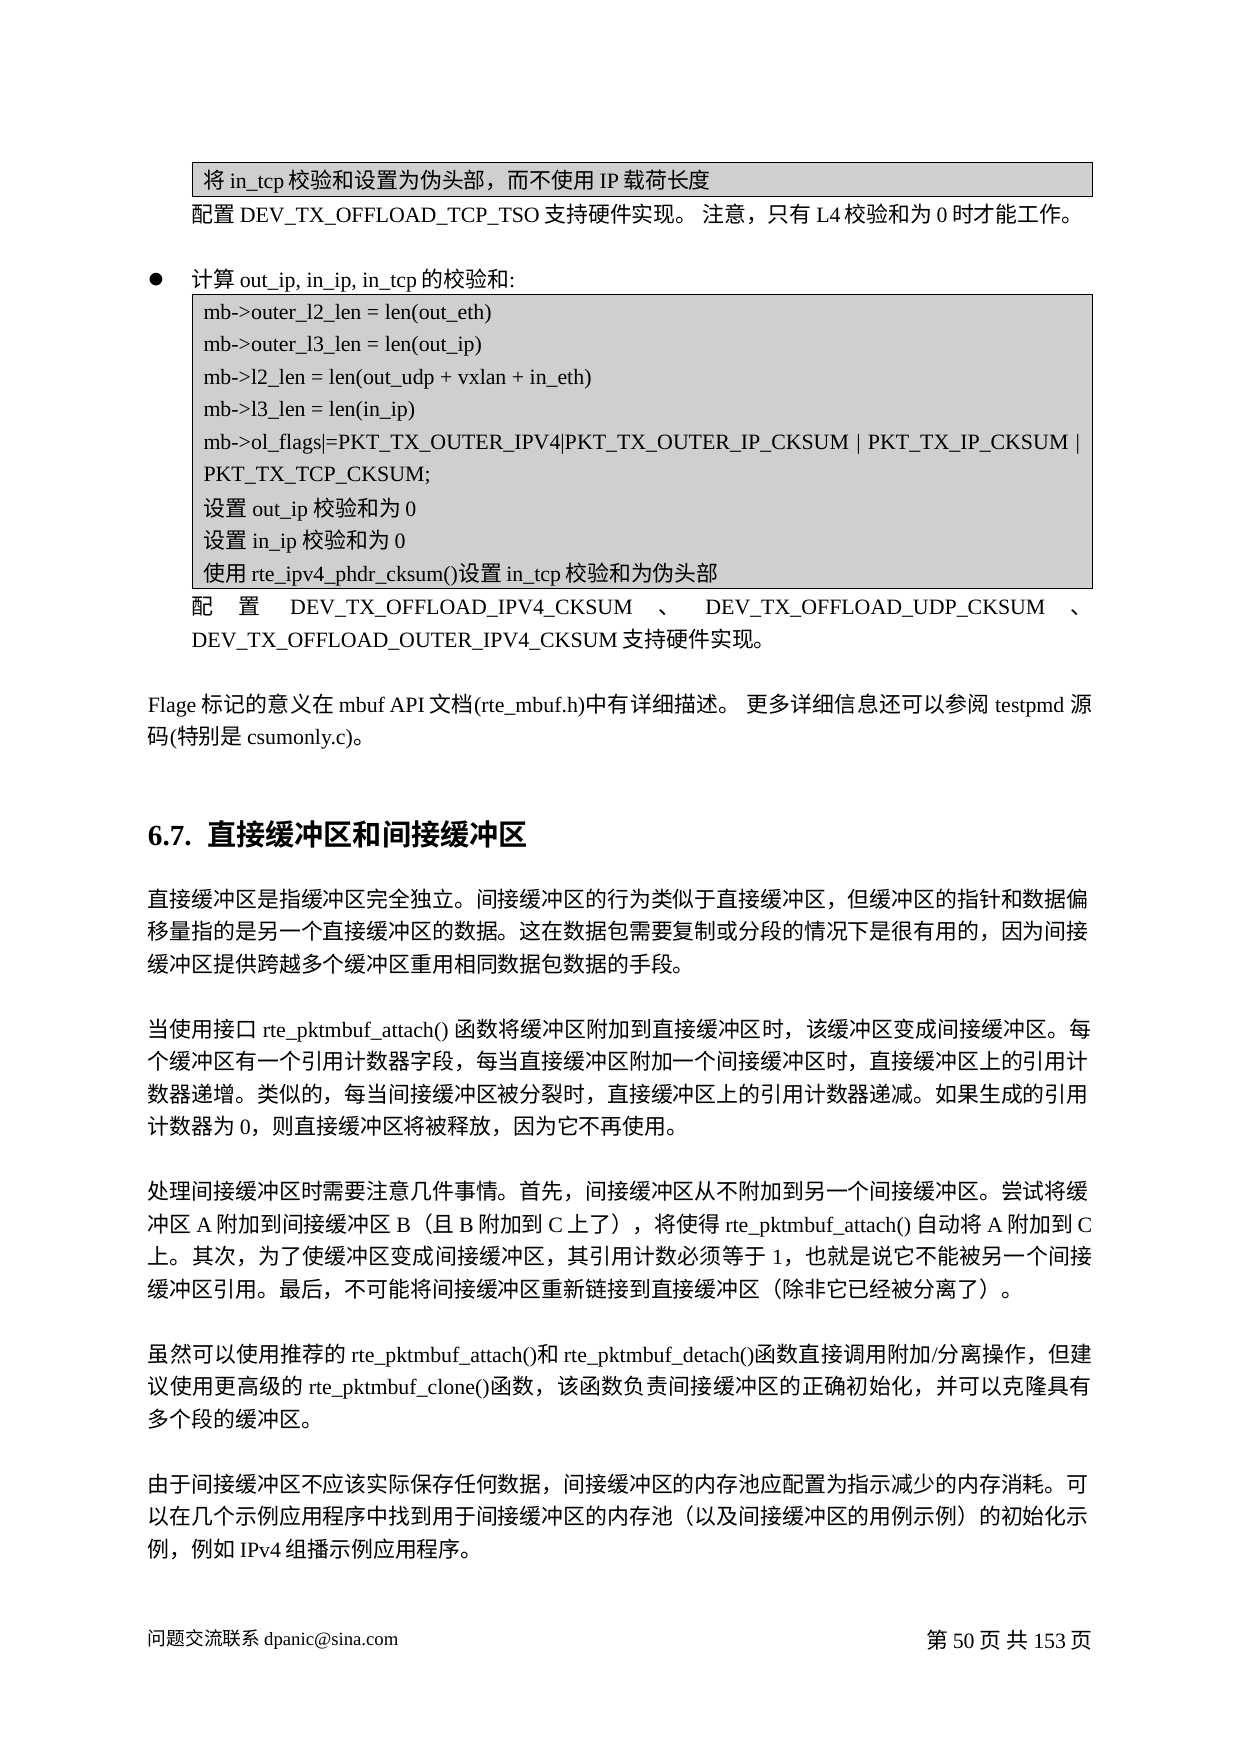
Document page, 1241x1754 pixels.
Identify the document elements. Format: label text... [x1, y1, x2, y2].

list 计算out_ip, in_ip, in_tcp的校验和: [148, 262, 1092, 294]
text 直接缓冲区是指缓冲区完全独立。间接缓冲区的行为类似于直接缓冲区，但缓冲区的指针和数据偏移量指的是另一个直接缓冲区的数据。这在数据包需要复制或分段的情况下是很有用的，因为间接缓冲区提供跨越多个缓冲区重用相同数据包数据的手段。 [148, 881, 1092, 979]
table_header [193, 163, 1092, 196]
text 由于间接缓冲区不应该实际保存任何数据，间接缓冲区的内存池应配置为指示减少的内存消耗。可以在几个示例应用程序中找到用于间接缓冲区的内存池（以及间接缓冲区的用例示例）的初始化示例，例如IPv4组播示例应用程序。 [148, 1466, 1092, 1564]
table_header mb->outer_l2_len = len(out_eth) mb->outer_l3_len = len(out_ip) mb->l2_len = len(out_udp + vxlan + in_eth) mb->l3_len = len(in_ip) mb->ol_flags|=PKT_TX_OUTER_IPV4|PKT_TX_OUTER_IP_CKSUM | PKT_TX_IP_CKSUM | PKT_TX_TCP_CKSUM; 设置 out_ip 校验和为0 设置 in_ip 校验和为0 使用rte_ipv4_phdr_cksum()设置in_tcp校验和为伪头部 [193, 295, 1092, 588]
text 虽然可以使用推荐的rte_pktmbuf_attach()和rte_pktmbuf_detach()函数直接调用附加/分离操作，但建议使用更高级的rte_pktmbuf_clone()函数，该函数负责间接缓冲区的正确初始化，并可以克隆具有多个段的缓冲区。 [148, 1336, 1092, 1434]
text 处理间接缓冲区时需要注意几件事情。首先，间接缓冲区从不附加到另一个间接缓冲区。尝试将缓冲区A附加到间接缓冲区B（且B附加到C上了），将使得rte_pktmbuf_attach() 自动将A附加到C上。其次，为了使缓冲区变成间接缓冲区，其引用计数必须等于1，也就是说它不能被另一个间接缓冲区引用。最后，不可能将间接缓冲区重新链接到直接缓冲区（除非它已经被分离了）。 [148, 1174, 1092, 1304]
text 配置DEV_TX_OFFLOAD_IPV4_CKSUM、DEV_TX_OFFLOAD_UDP_CKSUM、 DEV_TX_OFFLOAD_OUTER_IPV4_CKSUM支持硬件实现。 [191, 589, 1092, 654]
text 当使用接口 rte_pktmbuf_attach() 函数将缓冲区附加到直接缓冲区时，该缓冲区变成间接缓冲区。每个缓冲区有一个引用计数器字段，每当直接缓冲区附加一个间接缓冲区时，直接缓冲区上的引用计数器递增。类似的，每当间接缓冲区被分裂时，直接缓冲区上的引用计数器递减。如果生成的引用计数器为0，则直接缓冲区将被释放，因为它不再使用。 [148, 1011, 1092, 1141]
text Flage标记的意义在mbuf API文档(rte_mbuf.h)中有详细描述。 更多详细信息还可以参阅testpmd 源码(特别是csumonly.c)。 [148, 686, 1092, 751]
text 配置DEV_TX_OFFLOAD_TCP_TSO支持硬件实现。 注意，只有L4校验和为0时才能工作。 [148, 197, 1092, 229]
subtitle 直接缓冲区和间接缓冲区 [148, 800, 1092, 865]
